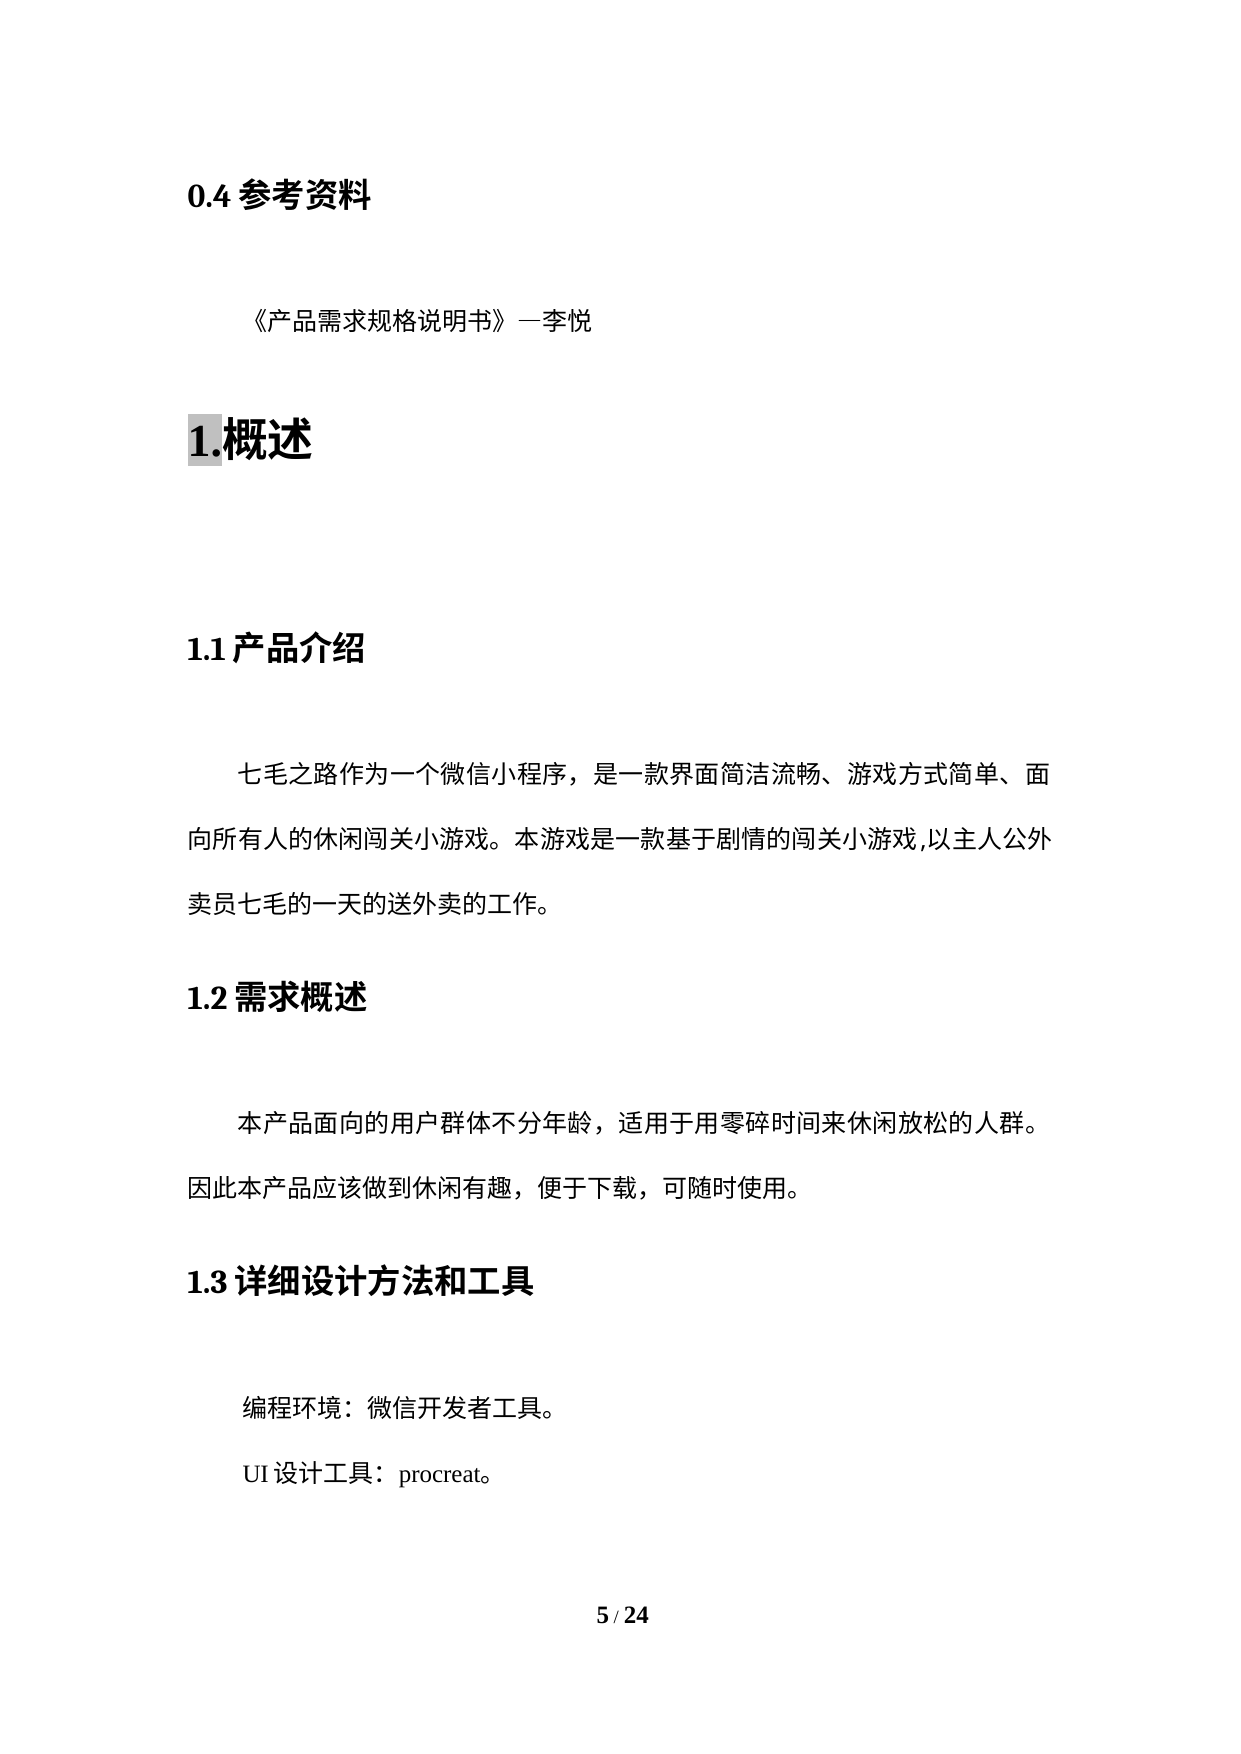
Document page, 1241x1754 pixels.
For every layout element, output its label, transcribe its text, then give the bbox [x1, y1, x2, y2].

text 七毛之路作为一个微信小程序，是一款界面简洁流畅、游戏方式简单、面向所有人的休闲闯关小游戏。本游戏是一款基于剧情的闯关小游戏,以主人公外卖员七毛的一天的送外卖的工作。 [187, 740, 1053, 935]
text 本产品面向的用户群体不分年龄，适用于用零碎时间来休闲放松的人群。因此本产品应该做到休闲有趣，便于下载，可随时使用。 [187, 1089, 1053, 1219]
text 编程环境：微信开发者工具。 [242, 1374, 1053, 1439]
text UI设计工具：procreat。 [242, 1439, 1053, 1504]
text 《产品需求规格说明书》—李悦 [242, 287, 1053, 352]
subtitle 0.4参考资料 [187, 160, 1053, 225]
subtitle 1.概述 [187, 388, 1053, 485]
subtitle 1.3详细设计方法和工具 [187, 1247, 1053, 1312]
subtitle 1.2需求概述 [187, 962, 1053, 1027]
subtitle 1.1产品介绍 [187, 613, 1053, 678]
